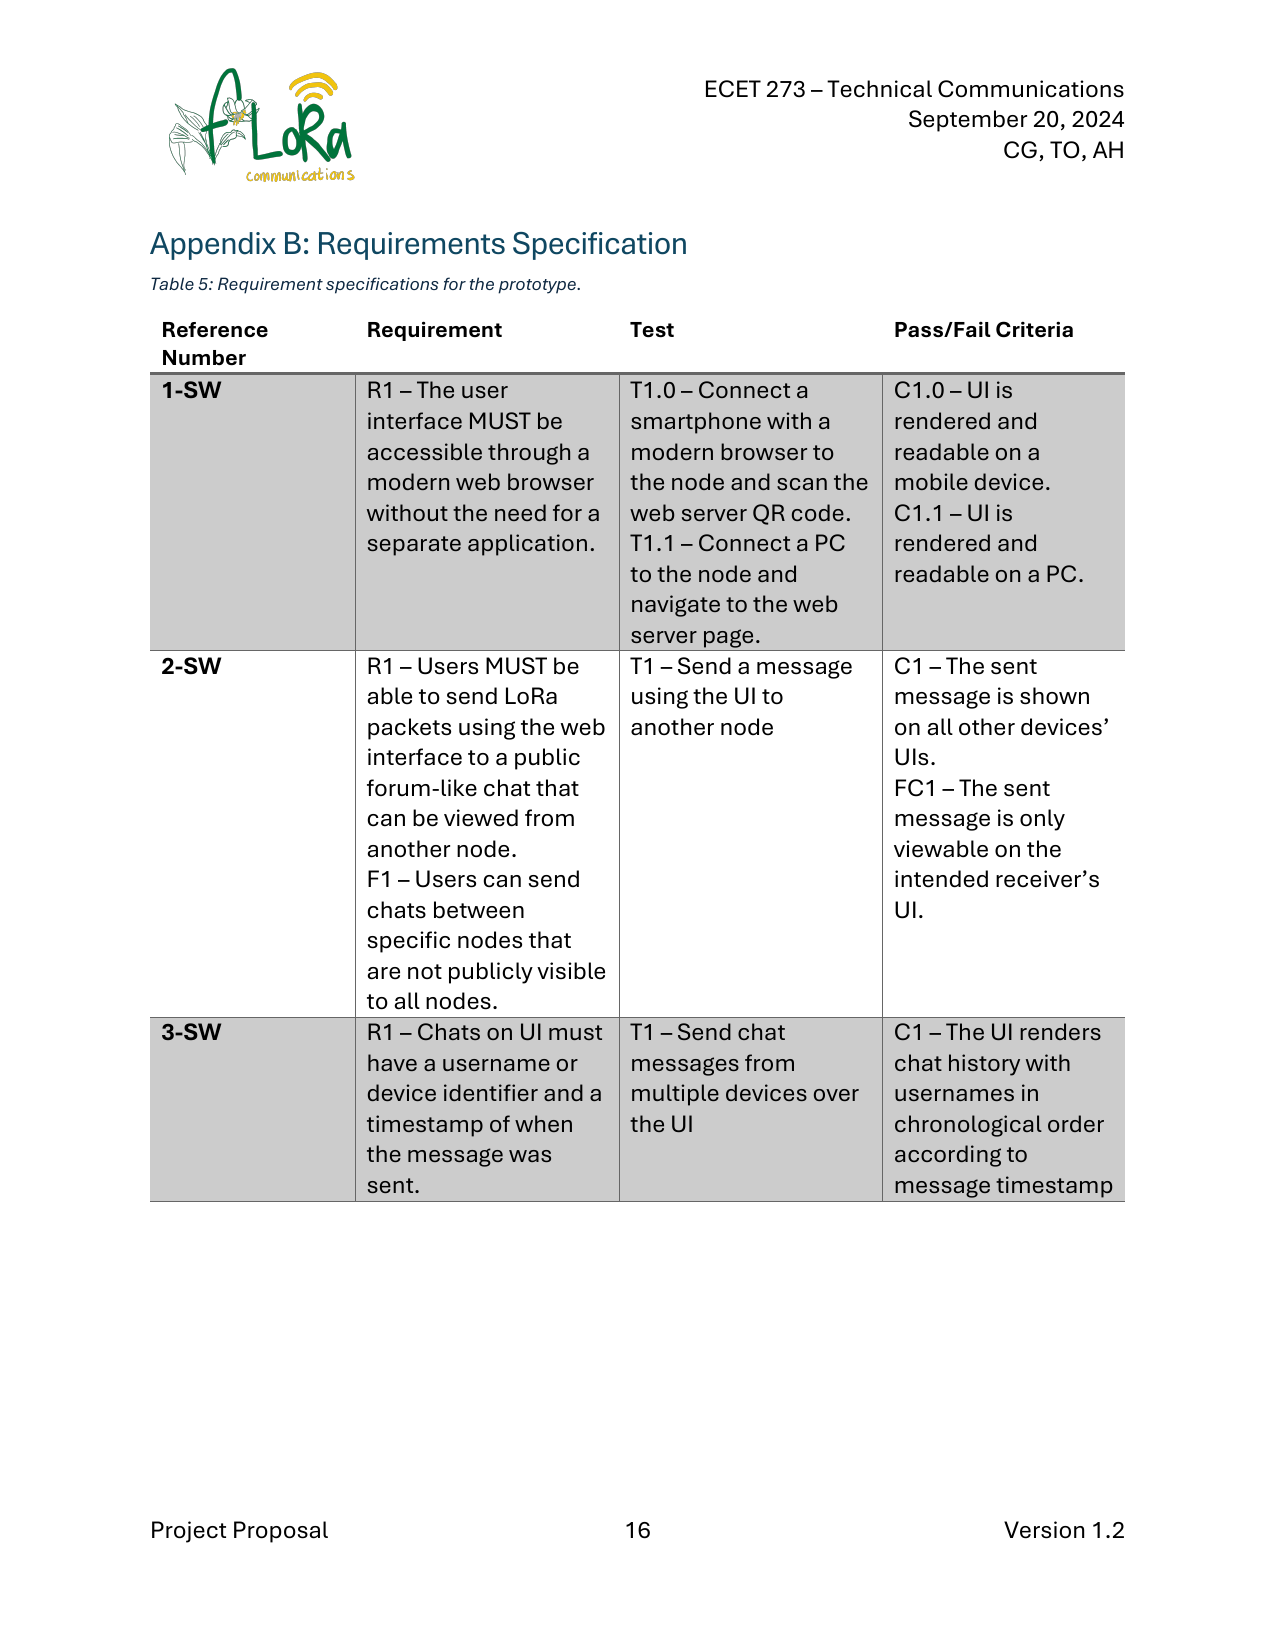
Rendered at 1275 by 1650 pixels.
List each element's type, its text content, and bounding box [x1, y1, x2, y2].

table_header Reference Number [150, 316, 355, 372]
table_cell 2-SW [150, 651, 355, 1017]
table_cell R1 – Chats on UI must have a username or device identifier and a timestamp of when the message was sent. [356, 1018, 619, 1201]
table_cell T1.0 – Connect a smartphone with a modern browser to the node and scan the web server QR code. T1.1 – Connect a PC to the node and navigate to the web server page. [620, 375, 882, 650]
table_cell 1-SW [150, 375, 355, 650]
picture [150, 59, 389, 190]
table_header Pass/Fail Criteria [883, 316, 1125, 372]
table_cell T1 – Send a message using the UI to another node [620, 651, 882, 1017]
table_cell C1 – The UI renders chat history with usernames in chronological order according to message timestamp [883, 1018, 1125, 1201]
table_cell C1.0 – UI is rendered and readable on a mobile device. C1.1 – UI is rendered and readable on a PC. [883, 375, 1125, 650]
table_cell C1 – The sent message is shown on all other devices’ UIs. FC1 – The sent message is only viewable on the intended receiver’s UI. [883, 651, 1125, 1017]
table_cell R1 – Users MUST be able to send LoRa packets using the web interface to a public forum-like chat that can be viewed from another node. F1 – Users can send chats between specific nodes that are not publicly visible to all nodes. [356, 651, 619, 1017]
table_header Test [619, 316, 882, 372]
table_cell T1 – Send chat messages from multiple devices over the UI [620, 1018, 882, 1201]
table_header Requirement [355, 316, 619, 372]
table_cell 3-SW [150, 1018, 355, 1201]
subtitle Appendix B: Requirements Specification [150, 223, 1125, 264]
table_cell R1 – The user interface MUST be accessible through a modern web browser without the need for a separate application. [356, 375, 619, 650]
